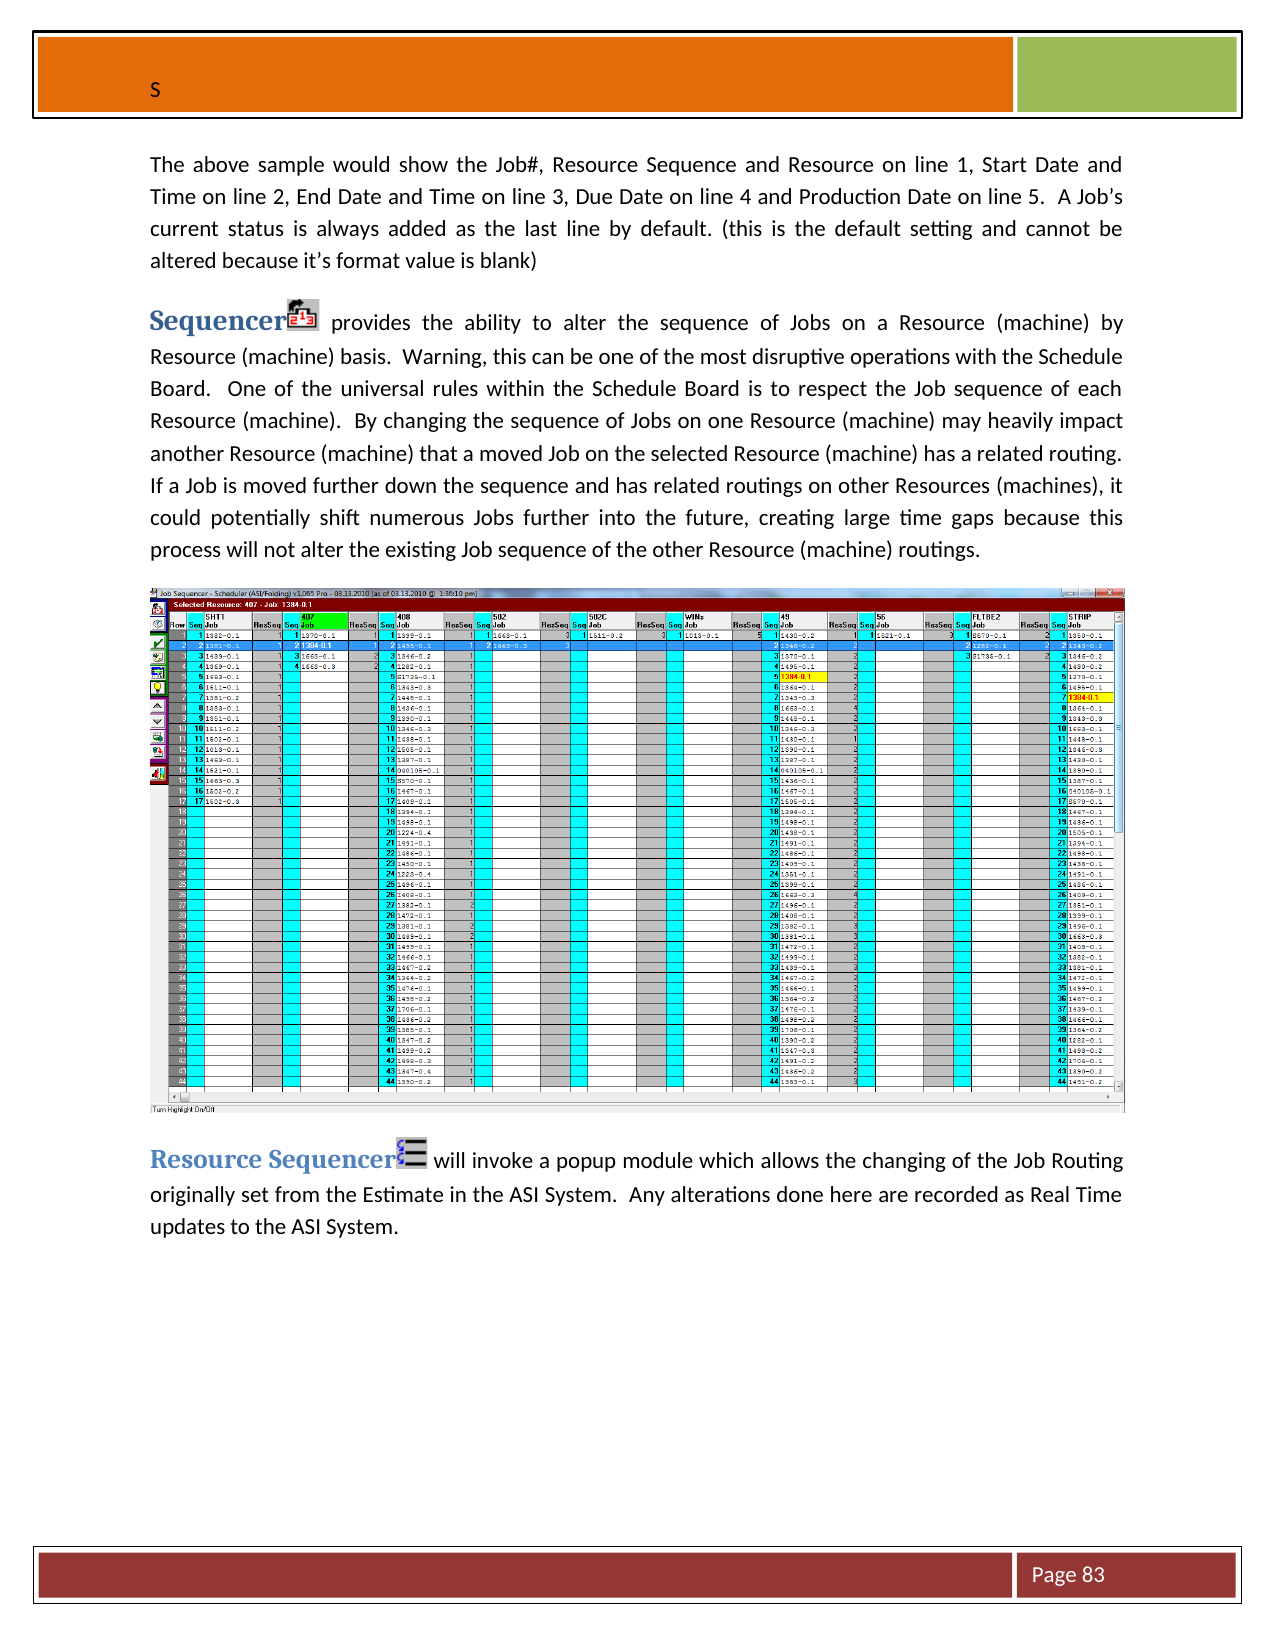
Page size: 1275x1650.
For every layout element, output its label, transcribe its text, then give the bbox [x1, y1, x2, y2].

picture [286, 299, 320, 331]
text Sequencer provides the ability to alter the sequence of Jobs on a Resource (machine) by Resource (machine) basis. Warning, this can be one of the most disruptive operations with the Schedule Board. One of the universal rules within the Schedule Board is to respect the Job sequence of each Resource (machine). By changing the sequence of Jobs on one Resource (machine) may heavily impact another Resource (machine) that a moved Job on the selected Resource (machine) has a related routing. If a Job is moved further down the sequence and has related routings on other Resources (machines), it could potentially shift numerous Jobs further into the future, creating large time gaps because this process will not alter the existing Job sequence of the other Resource (machine) routings. [150, 299, 1125, 563]
text The above sample would show the Job#, Resource Sequence and Resource on line 1, Start Date and Time on line 2, End Date and Time on line 3, Due Date on line 4 and Production Date on line 5. A Job’s current status is always added as the last line by default. (this is the default setting and cannot be altered because it’s format value is blank) [150, 150, 1125, 274]
text Resource Sequencer will invoke a popup module which allows the changing of the Job Routing originally set from the Estimate in the ASI System. Any alterations done here are recorded as Real Time updates to the ASI System. [150, 1138, 1125, 1240]
picture [396, 1137, 428, 1169]
picture [150, 588, 1125, 1113]
